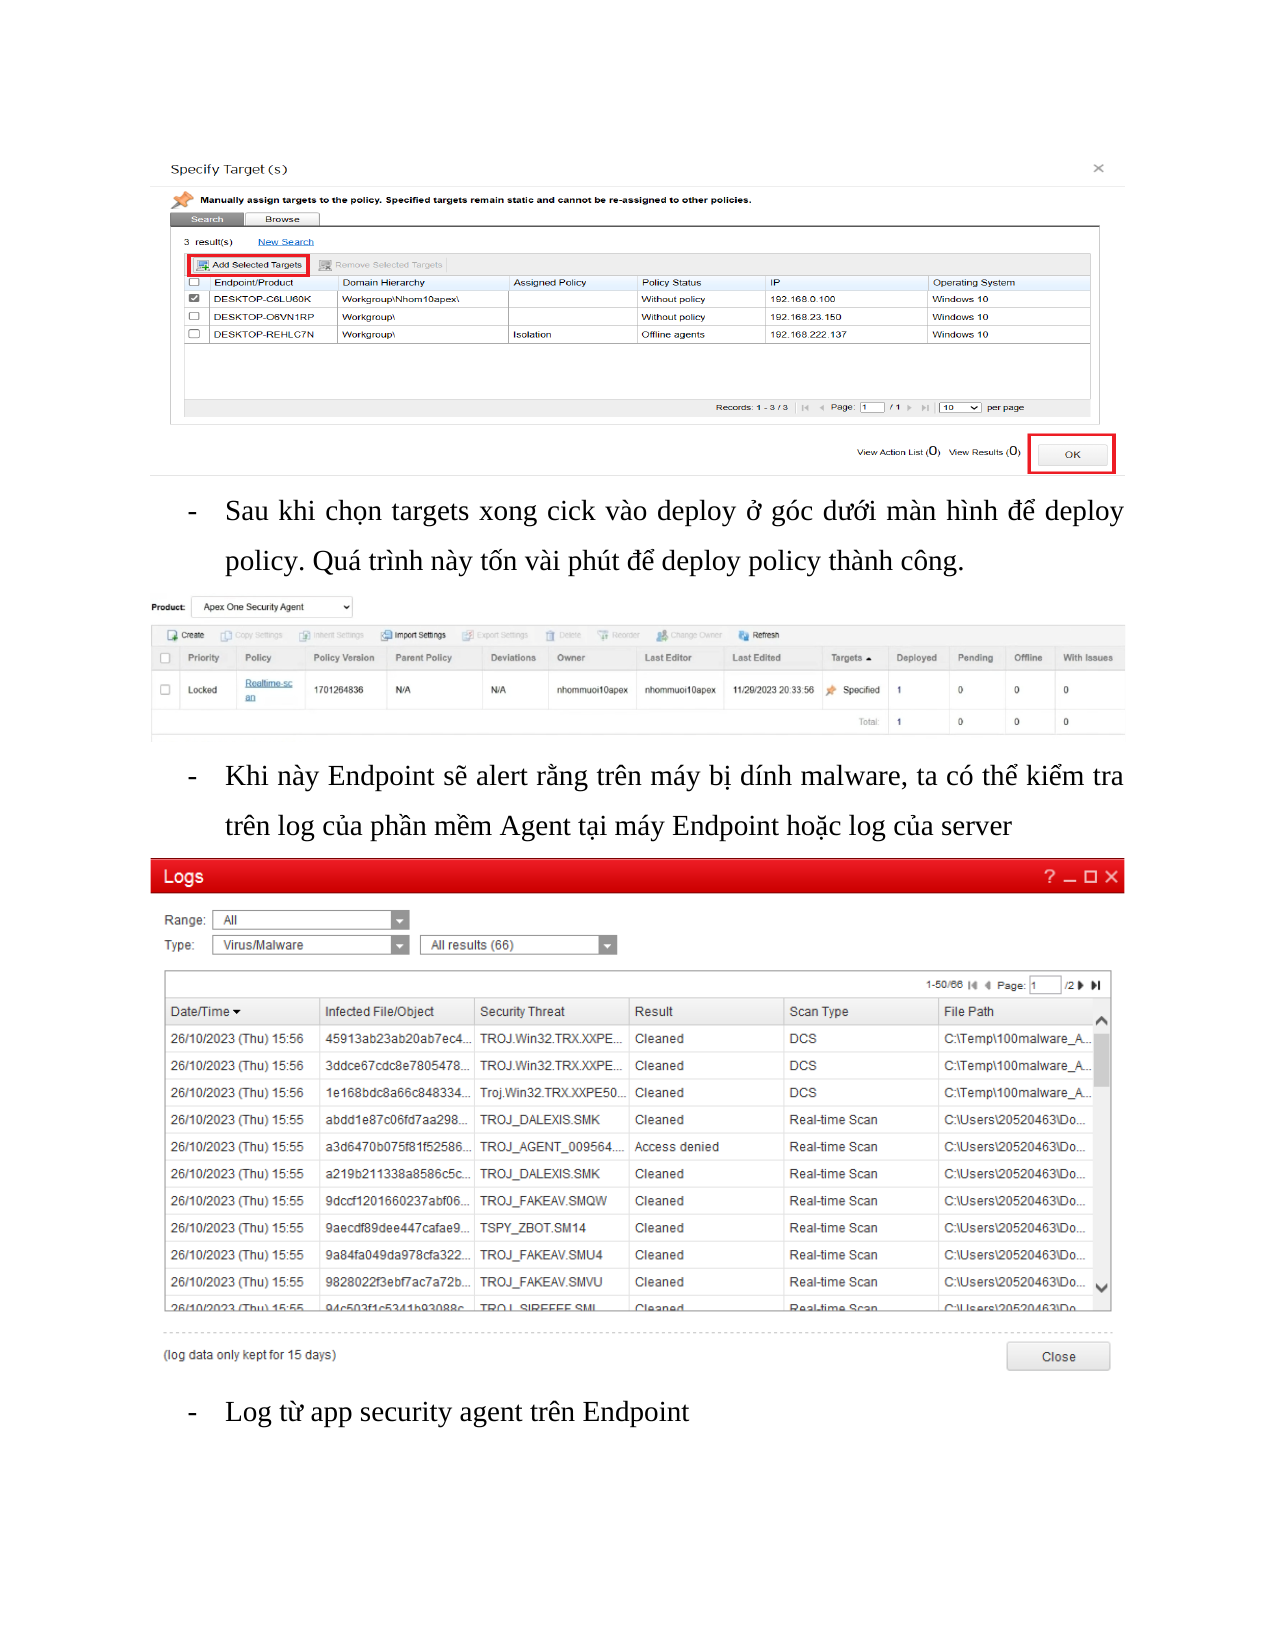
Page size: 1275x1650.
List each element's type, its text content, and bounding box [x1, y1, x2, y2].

picture [150, 858, 1125, 1378]
picture [150, 593, 1125, 742]
picture [150, 150, 1125, 477]
list Khi này Endpoint sẽ alert rằng trên máy bị dính malware, ta có thể kiểm tra trên log của phần mềm Agent tại máy Endpoint hoặc log của server [187, 758, 1125, 842]
list Log từ app security agent trên Endpoint [187, 1394, 1125, 1428]
list Sau khi chọn targets xong cick vào deploy ở góc dưới màn hình để deploy policy. Quá trình này tốn vài phút để deploy policy thành công. [187, 493, 1125, 577]
